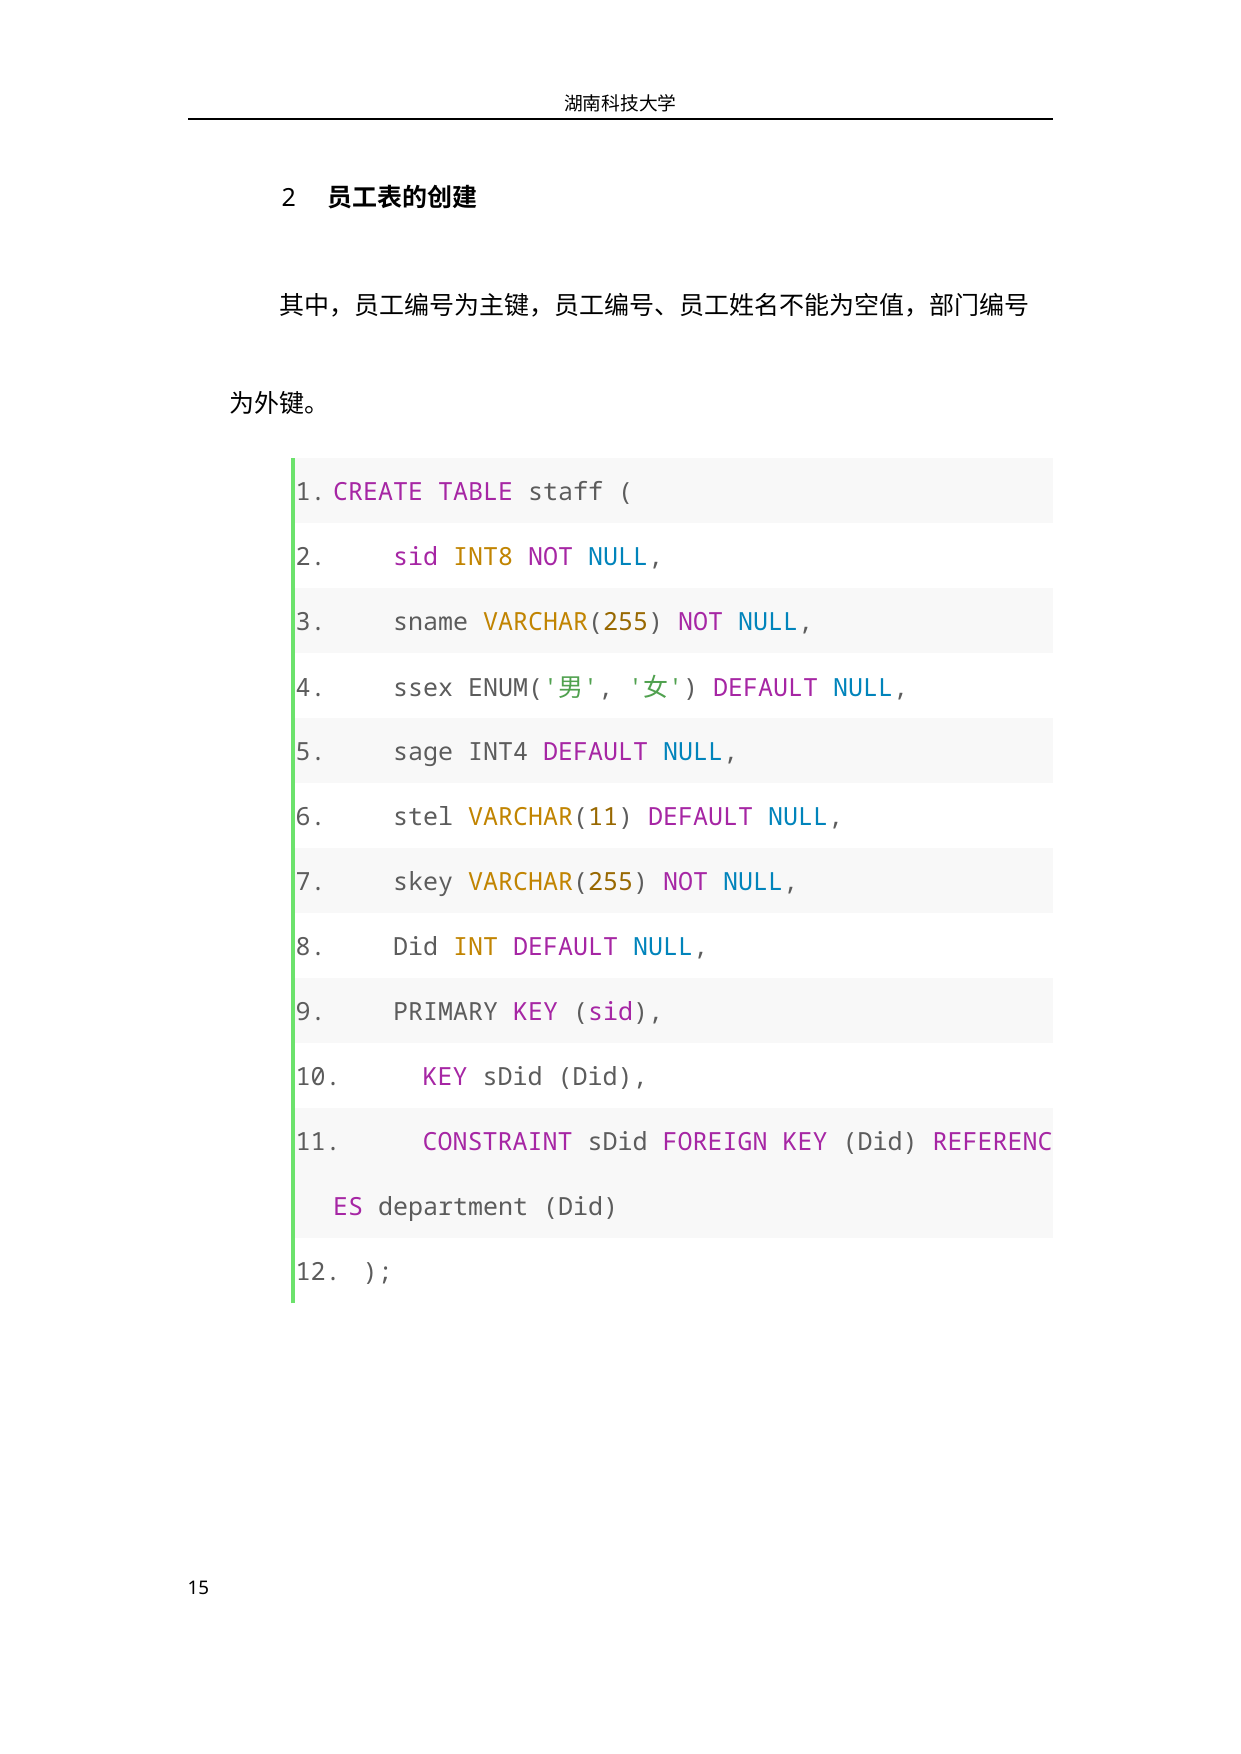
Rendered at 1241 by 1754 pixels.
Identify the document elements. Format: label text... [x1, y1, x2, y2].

list KEY sDid (Did), [295, 1043, 1053, 1108]
list sage INT4 DEFAULT NULL, [295, 718, 1053, 783]
list sname VARCHAR(255) NOT NULL, [295, 588, 1053, 653]
list sid INT8 NOT NULL, [295, 523, 1053, 588]
list CONSTRAINT sDid FOREIGN KEY (Did) REFERENCES department (Did) [295, 1108, 1053, 1238]
title 员工表的创建 [281, 163, 1053, 228]
list stel VARCHAR(11) DEFAULT NULL, [295, 783, 1053, 848]
list ); [295, 1238, 1053, 1303]
list PRIMARY KEY (sid), [295, 978, 1053, 1043]
title 其中，员工编号为主键，员工编号、员工姓名不能为空值，部门编号为外键。 [229, 271, 1053, 434]
list ssex ENUM('男', '女') DEFAULT NULL, [295, 653, 1053, 718]
list CREATE TABLE staff ( [295, 458, 1053, 523]
list skey VARCHAR(255) NOT NULL, [295, 848, 1053, 913]
list Did INT DEFAULT NULL, [295, 913, 1053, 978]
